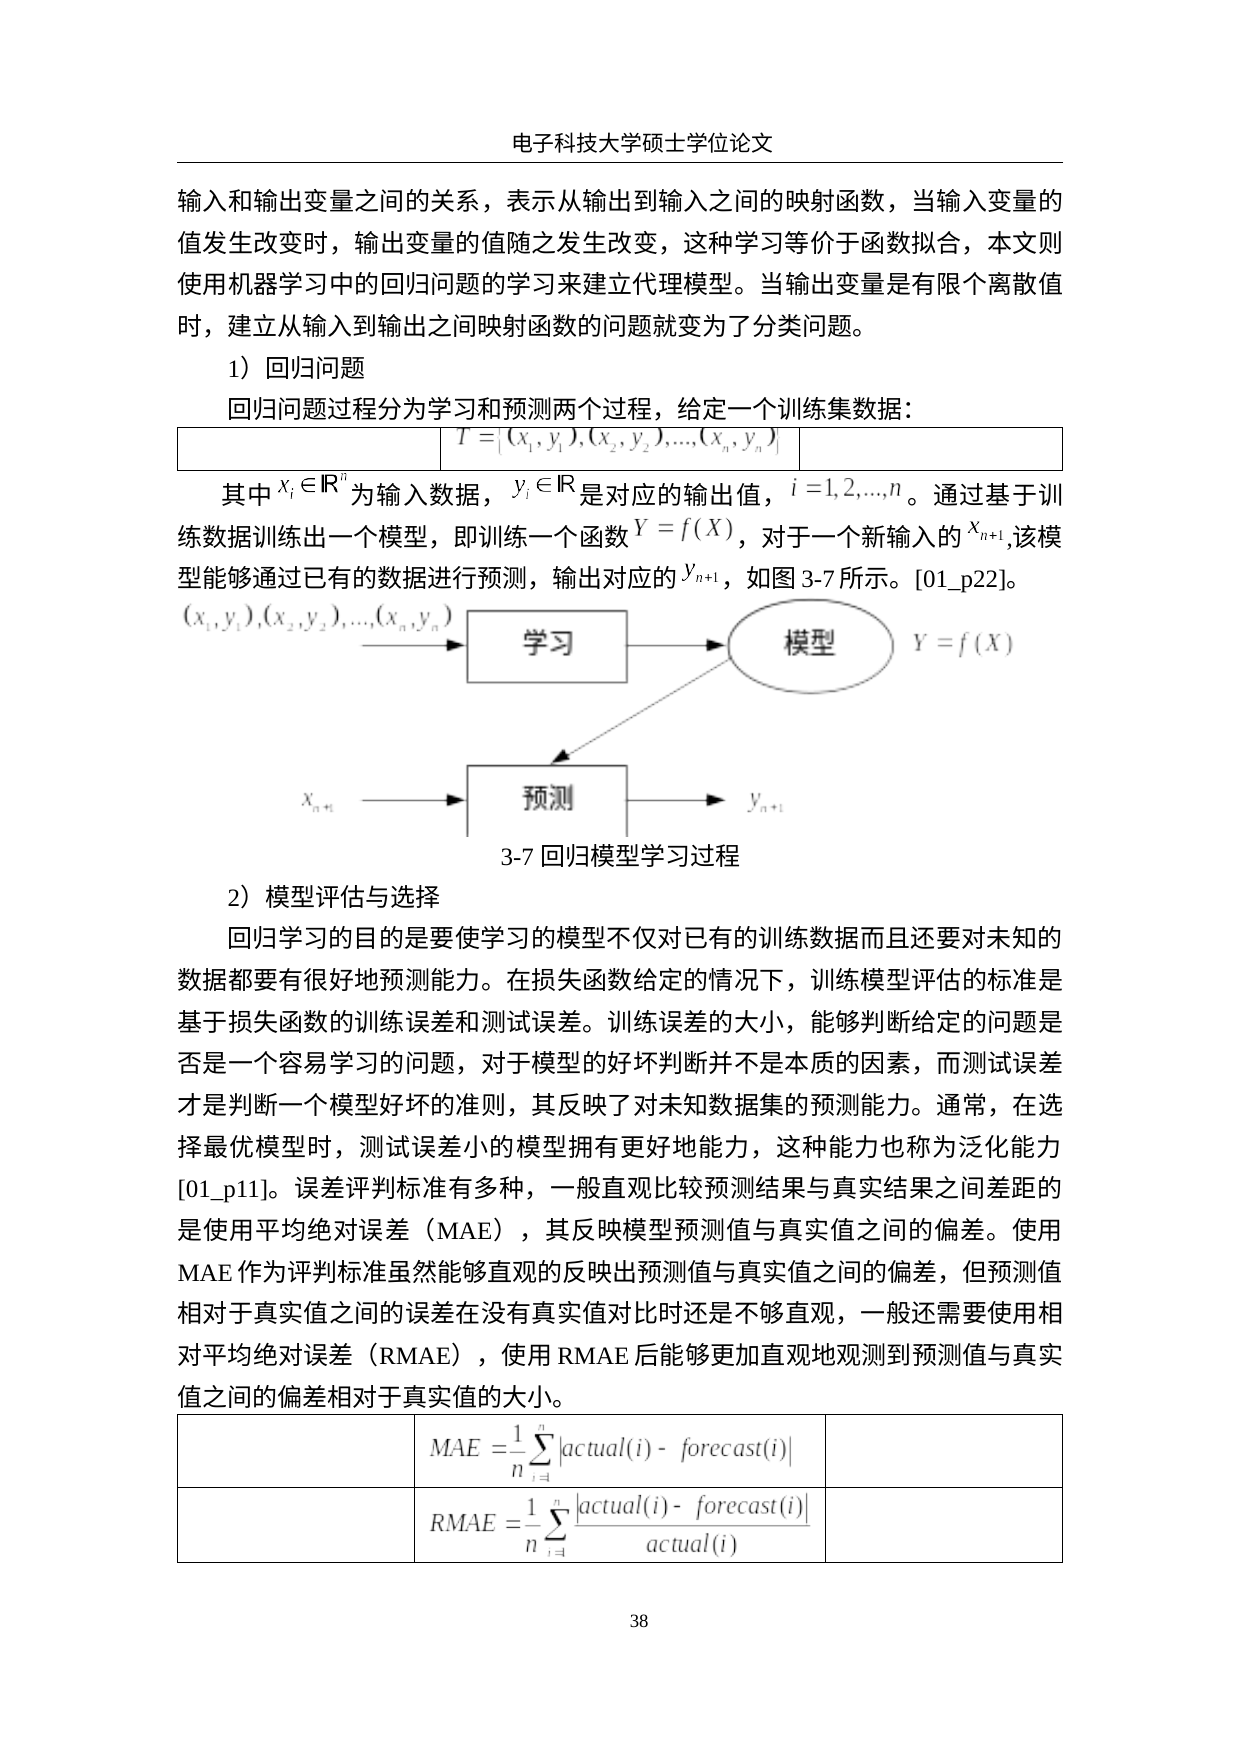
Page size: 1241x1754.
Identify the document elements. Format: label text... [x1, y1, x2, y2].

table_cell [178, 1488, 414, 1562]
table_header [178, 1415, 414, 1487]
table_header [800, 428, 1062, 470]
text 回归问题过程分为学习和预测两个过程，给定一个训练集数据： [177, 386, 1063, 427]
text 1）回归问题 [177, 344, 1063, 386]
text 回归学习的目的是要使学习的模型不仅对已有的训练数据而且还要对未知的数据都要有很好地预测能力。在损失函数给定的情况下，训练模型评估的标准是基于损失函数的训练误差和测试误差。训练误差的大小，能够判断给定的问题是否是一个容易学习的问题，对于模型的好坏判断并不是本质的因素，而测试误差才是判断一个模型好坏的准则，其反映了对未知数据集的预测能力。通常，在选择最优模型时，测试误差小的模型拥有更好地能力，这种能力也称为泛化能力[01_p11]。误差评判标准有多种，一般直观比较预测结果与真实结果之间差距的是使用平均绝对误差（MAE），其反映模型预测值与真实值之间的偏差。使用MAE作为评判标准虽然能够直观的反映出预测值与真实值之间的偏差，但预测值相对于真实值之间的误差在没有真实值对比时还是不够直观，一般还需要使用相对平均绝对误差（RMAE），使用RMAE后能够更加直观地观测到预测值与真实值之间的偏差相对于真实值的大小。 [177, 914, 1063, 1414]
text 3-7 回归模型学习过程 [177, 836, 1063, 873]
text 2）模型评估与选择 [177, 873, 1063, 914]
table_header [415, 1415, 825, 1487]
table_header [826, 1415, 1062, 1487]
table_header [178, 428, 440, 470]
table_cell [826, 1488, 1062, 1562]
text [177, 177, 1063, 344]
table_cell [415, 1488, 825, 1562]
text 其中为输入数据，是对应的输出值，。通过基于训练数据训练出一个模型，即训练一个函数，对于一个新输入的,该模型能够通过已有的数据进行预测，输出对应的，如图3-7所示。[01_p22]。 [177, 471, 1063, 596]
table_header [441, 428, 799, 470]
